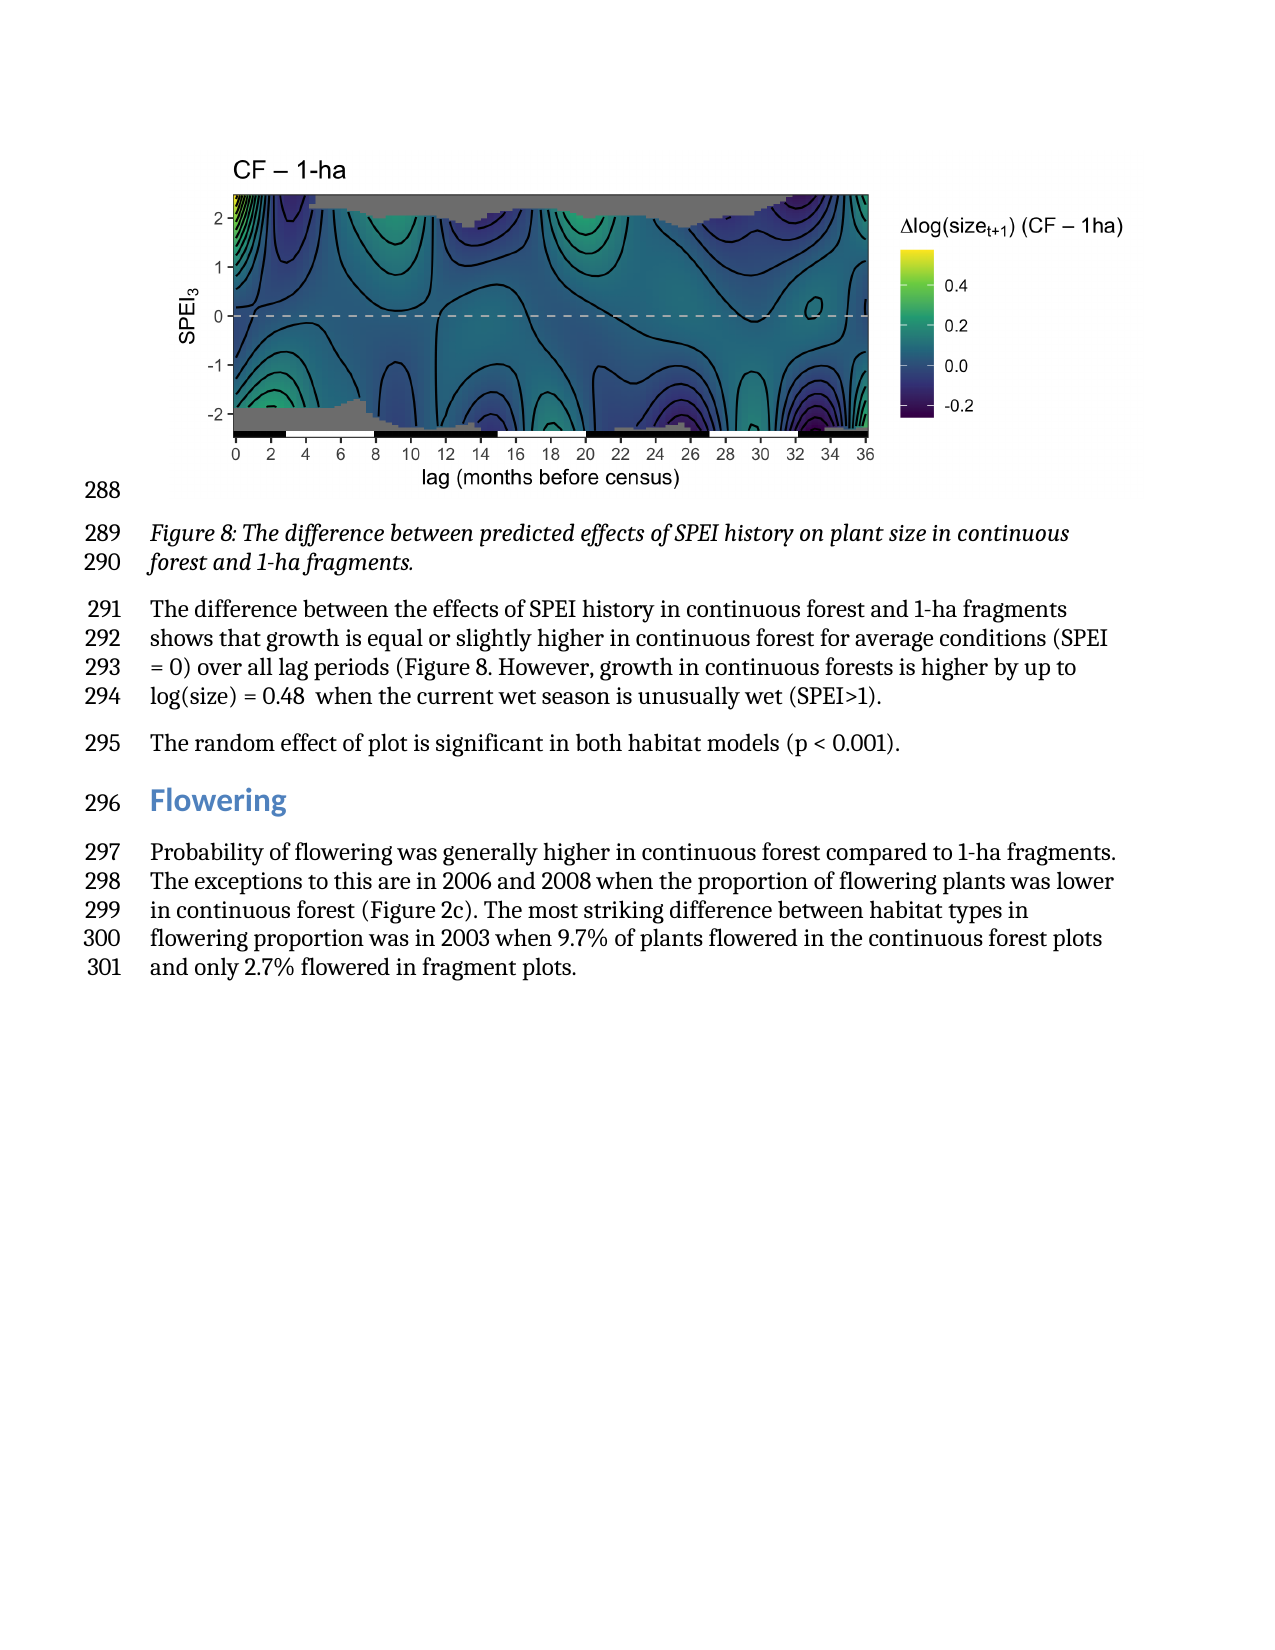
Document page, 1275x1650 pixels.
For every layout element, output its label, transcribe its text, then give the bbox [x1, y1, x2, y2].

text The random effect of plot is significant in both habitat models (p < 0.001). [150, 729, 1125, 758]
text Probability of flowering was generally higher in continuous forest compared to 1-ha fragments. The exceptions to this are in 2006 and 2008 when the proportion of flowering plants was lower in continuous forest (Figure 2c). The most striking difference between habitat types in flowering proportion was in 2003 when 9.7% of plants flowered in the continuous forest plots and only 2.7% flowered in fragment plots. [150, 838, 1125, 982]
text Figure 8: The difference between predicted effects of SPEI history on plant size in continuous forest and 1-ha fragments. [150, 519, 1125, 577]
text The difference between the effects of SPEI history in continuous forest and 1-ha fragments shows that growth is equal or slightly higher in continuous forest for average conditions (SPEI = 0) over all lag periods (Figure 8. However, growth in continuous forests is higher by up to log(size) = 0.48 when the current wet season is unusually wet (SPEI>1). [150, 595, 1125, 710]
picture [168, 150, 1144, 499]
subtitle Flowering [150, 779, 1125, 819]
